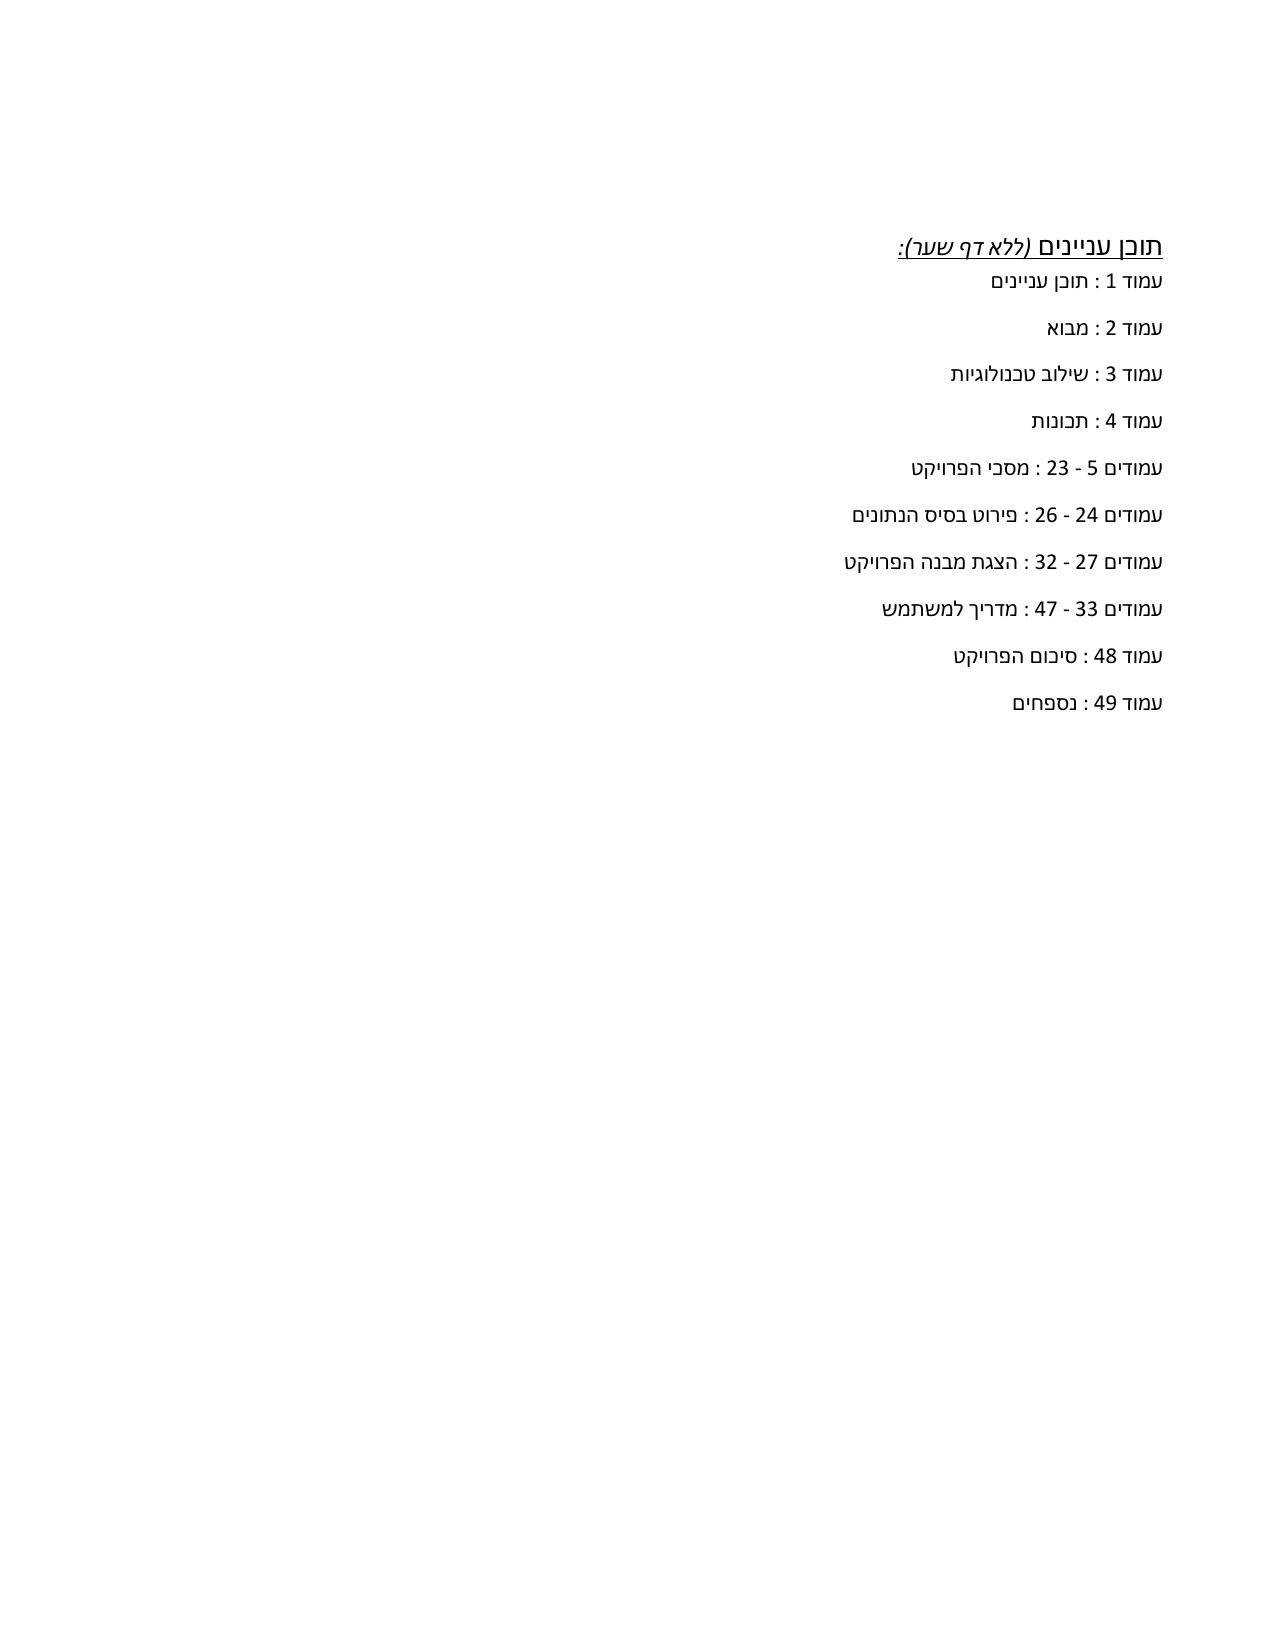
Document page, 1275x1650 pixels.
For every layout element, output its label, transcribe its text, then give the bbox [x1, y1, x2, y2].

text עמודים 33 - 47 : מדריך למשתמש [112, 594, 1163, 622]
text עמוד 2 : מבוא [112, 313, 1163, 341]
text עמודים 24 - 26 : פירוט בסיס הנתונים [112, 500, 1163, 528]
text עמוד 49 : נספחים [112, 688, 1163, 716]
text עמוד 4 : תכונות [112, 406, 1163, 434]
text עמודים 5 - 23 : מסכי הפרויקט [112, 453, 1163, 481]
text עמודים 27 - 32 : הצגת מבנה הפרויקט [112, 547, 1163, 575]
text תוכן עניינים (ללא דף שער): [112, 227, 1163, 263]
text עמוד 48 : סיכום הפרויקט [112, 641, 1163, 669]
text עמוד 3 : שילוב טכנולוגיות [112, 359, 1163, 387]
text עמוד 1 : תוכן עניינים [112, 266, 1163, 294]
